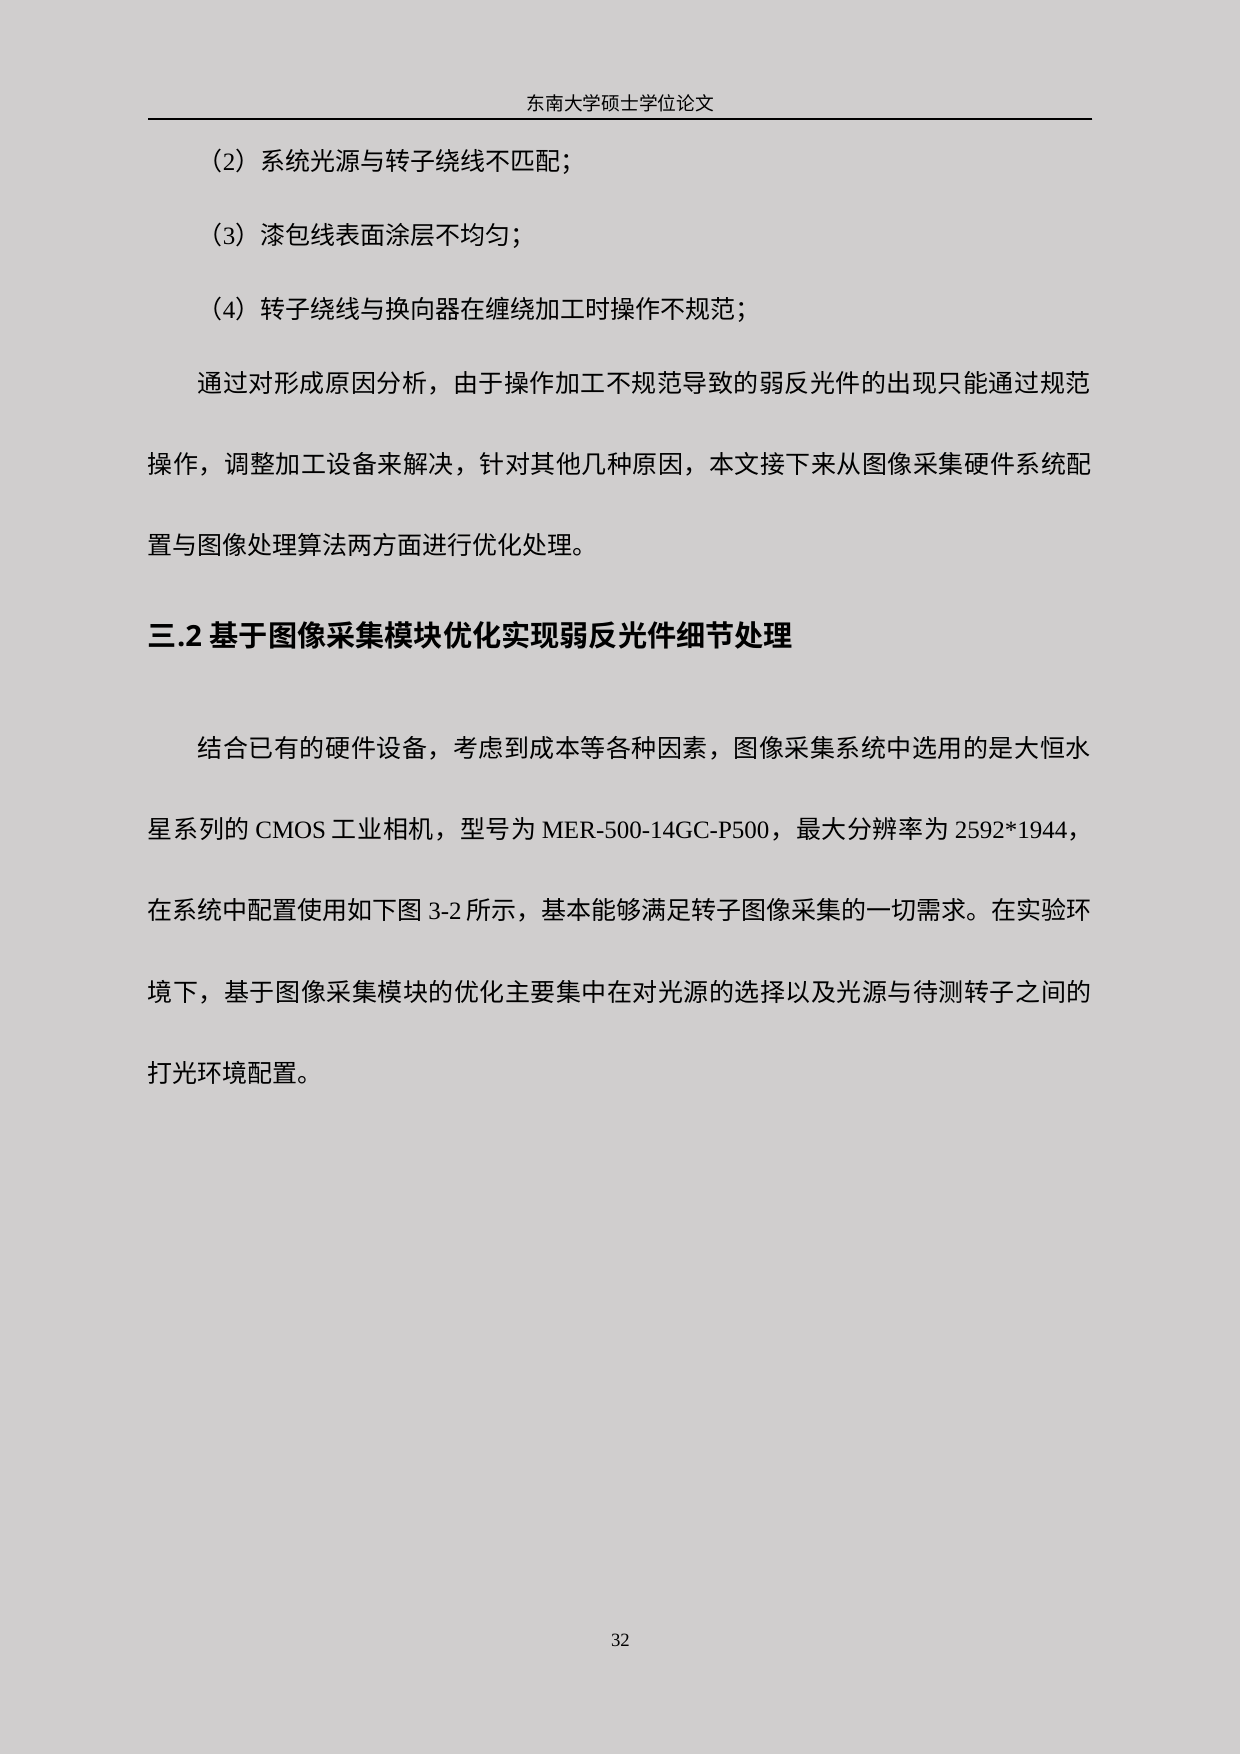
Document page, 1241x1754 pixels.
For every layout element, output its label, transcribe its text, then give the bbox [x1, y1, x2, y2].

text （3）漆包线表面涂层不均匀； [148, 201, 1092, 266]
text （2）系统光源与转子绕线不匹配； [148, 127, 1092, 192]
text 基于图像采集模块优化实现弱反光件细节处理 [148, 602, 1092, 667]
text （4）转子绕线与换向器在缠绕加工时操作不规范； [148, 275, 1092, 340]
text 结合已有的硬件设备，考虑到成本等各种因素，图像采集系统中选用的是大恒水星系列的CMOS工业相机，型号为MER-500-14GC-P500，最大分辨率为2592*1944，在系统中配置使用如下图3-2所示，基本能够满足转子图像采集的一切需求。在实验环境下，基于图像采集模块的优化主要集中在对光源的选择以及光源与待测转子之间的打光环境配置。 [148, 714, 1092, 1104]
text 通过对形成原因分析，由于操作加工不规范导致的弱反光件的出现只能通过规范操作，调整加工设备来解决，针对其他几种原因，本文接下来从图像采集硬件系统配置与图像处理算法两方面进行优化处理。 [148, 349, 1092, 576]
